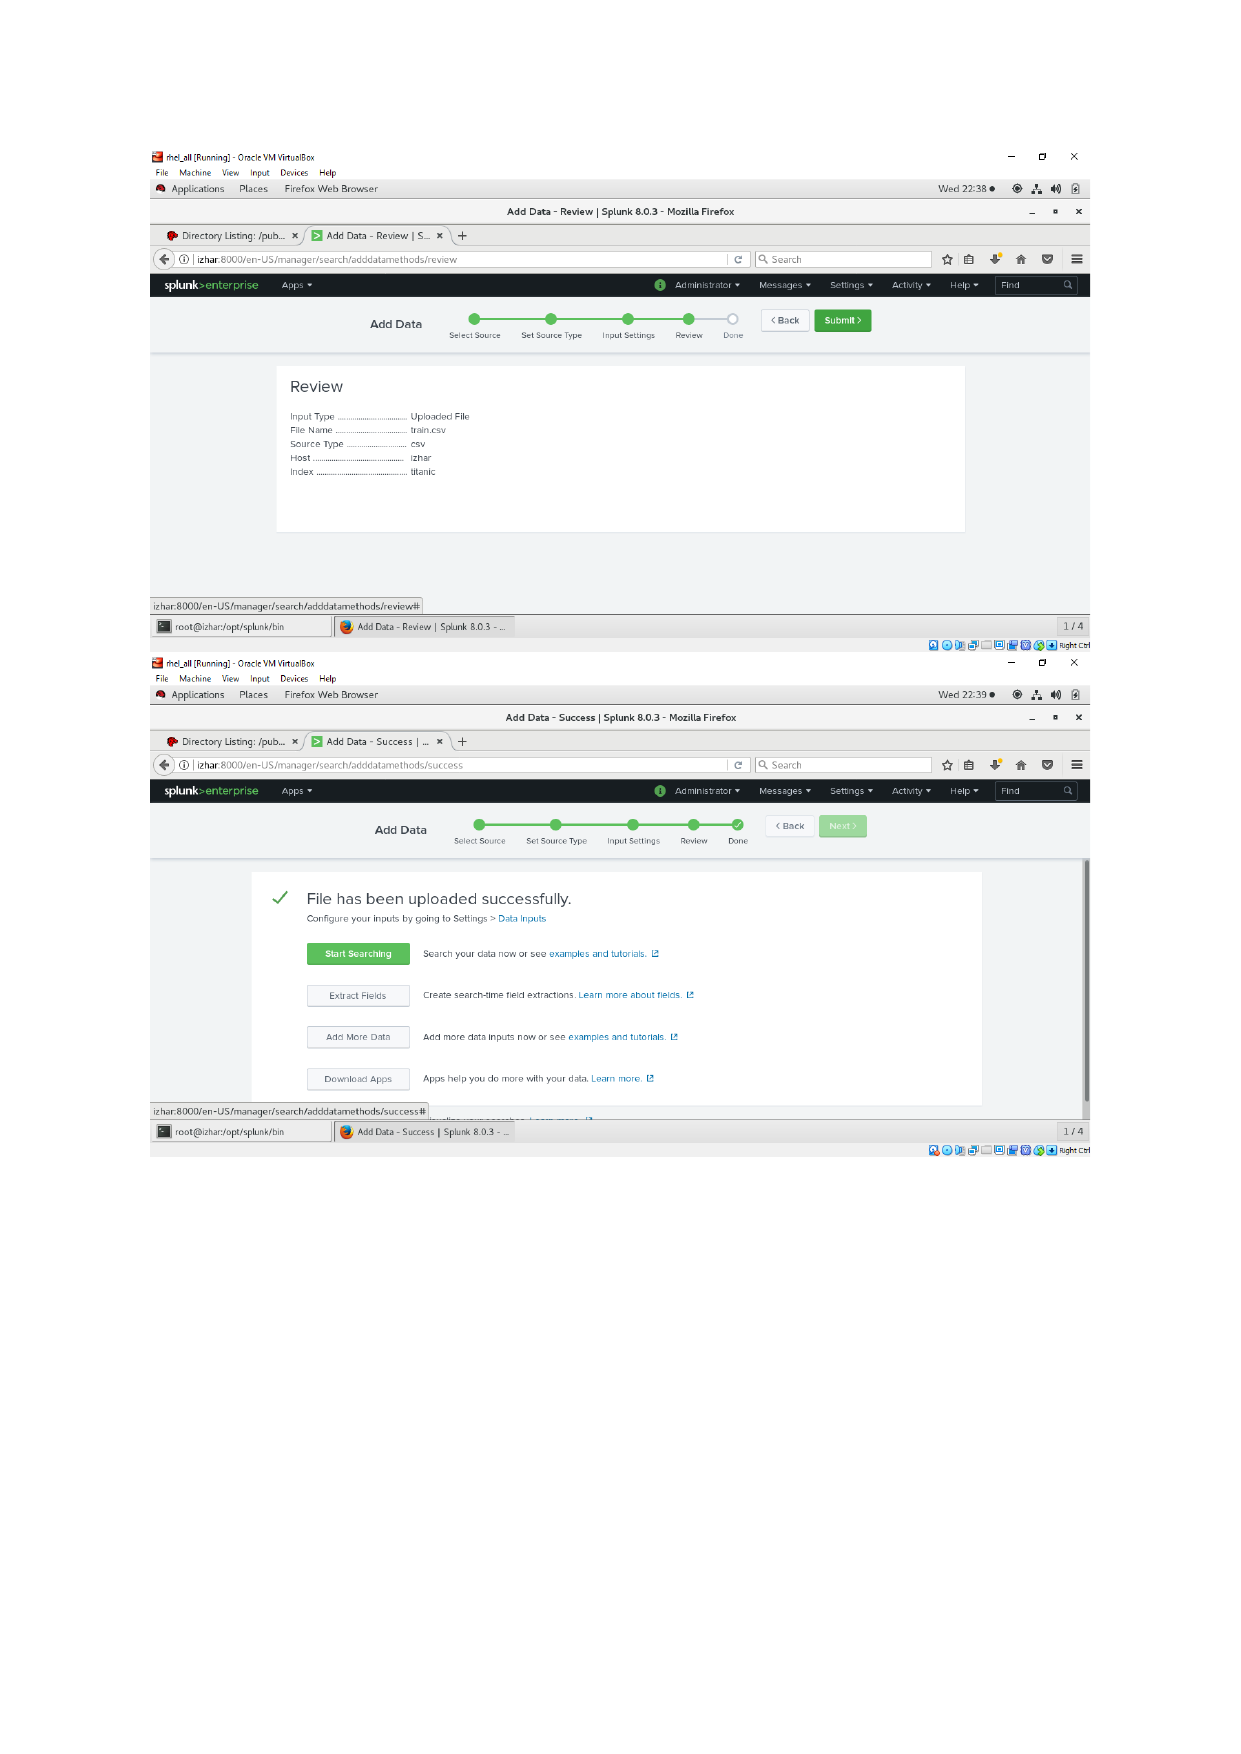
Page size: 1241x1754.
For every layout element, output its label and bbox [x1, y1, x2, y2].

picture [150, 150, 1091, 652]
picture [150, 655, 1091, 1157]
